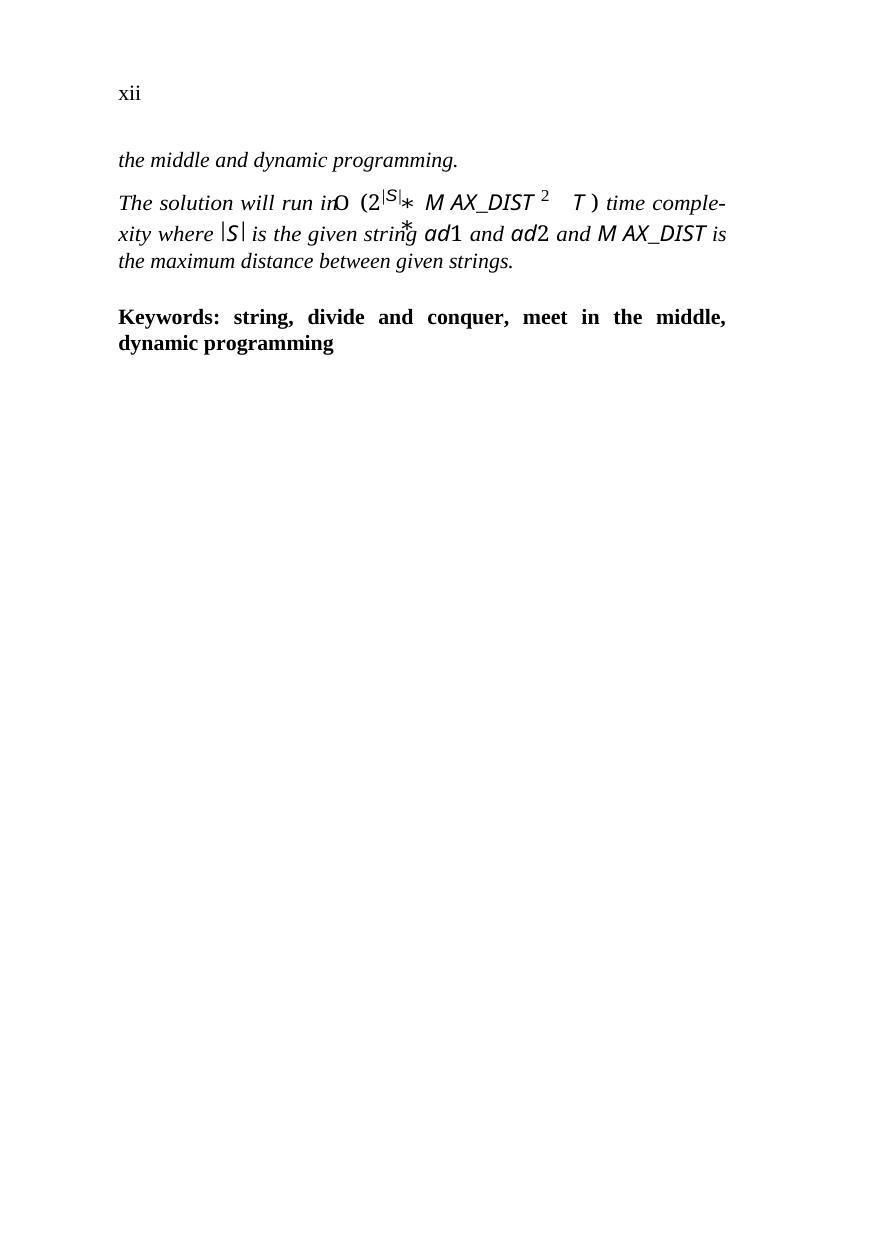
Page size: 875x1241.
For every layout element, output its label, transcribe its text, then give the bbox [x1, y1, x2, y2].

text the middle and dynamic programming. [118, 147, 755, 172]
text Keywords: string, divide and conquer, meet in the middle, dynamic programming [118, 304, 727, 356]
text The solution will run in (2|S| M AX_DIST 2 T ) time comple- xity where S is the given string ad1 and ad2 and M AX_DIST is the maximum distance between given strings. [118, 186, 727, 274]
